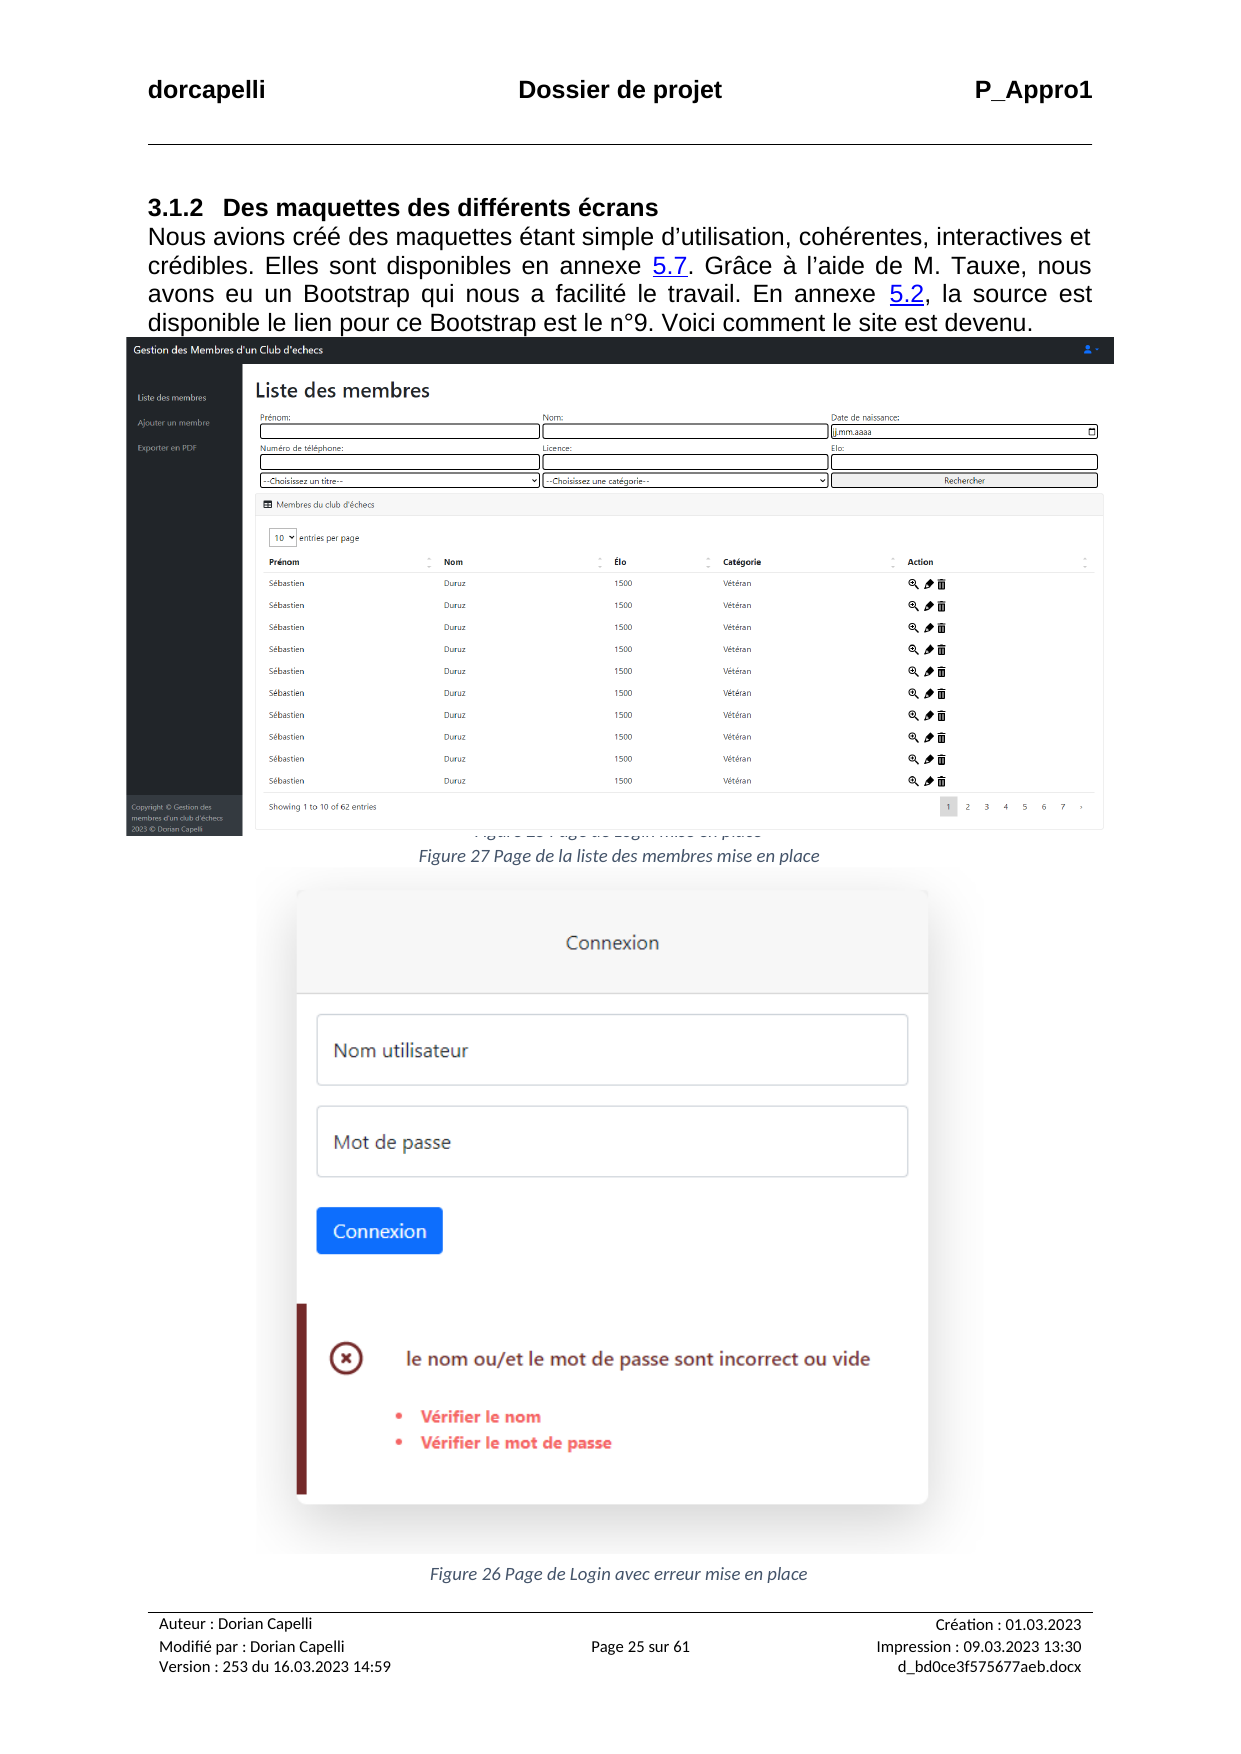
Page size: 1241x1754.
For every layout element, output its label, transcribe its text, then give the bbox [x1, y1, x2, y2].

text Nous avions créé des maquettes étant simple d’utilisation, cohérentes, interactives et crédibles. Elles sont disponibles en annexe 5.7. Grâce à l’aide de M. Tauxe, nous avons eu un Bootstrap qui nous a facilité le travail. En annexe 5.2, la source est disponible le lien pour ce Bootstrap est le n°9. Voici comment le site est devenu. [148, 222, 1092, 337]
picture [126, 337, 1114, 836]
picture [256, 868, 984, 1554]
subtitle Des maquettes des différents écrans [148, 193, 1092, 222]
